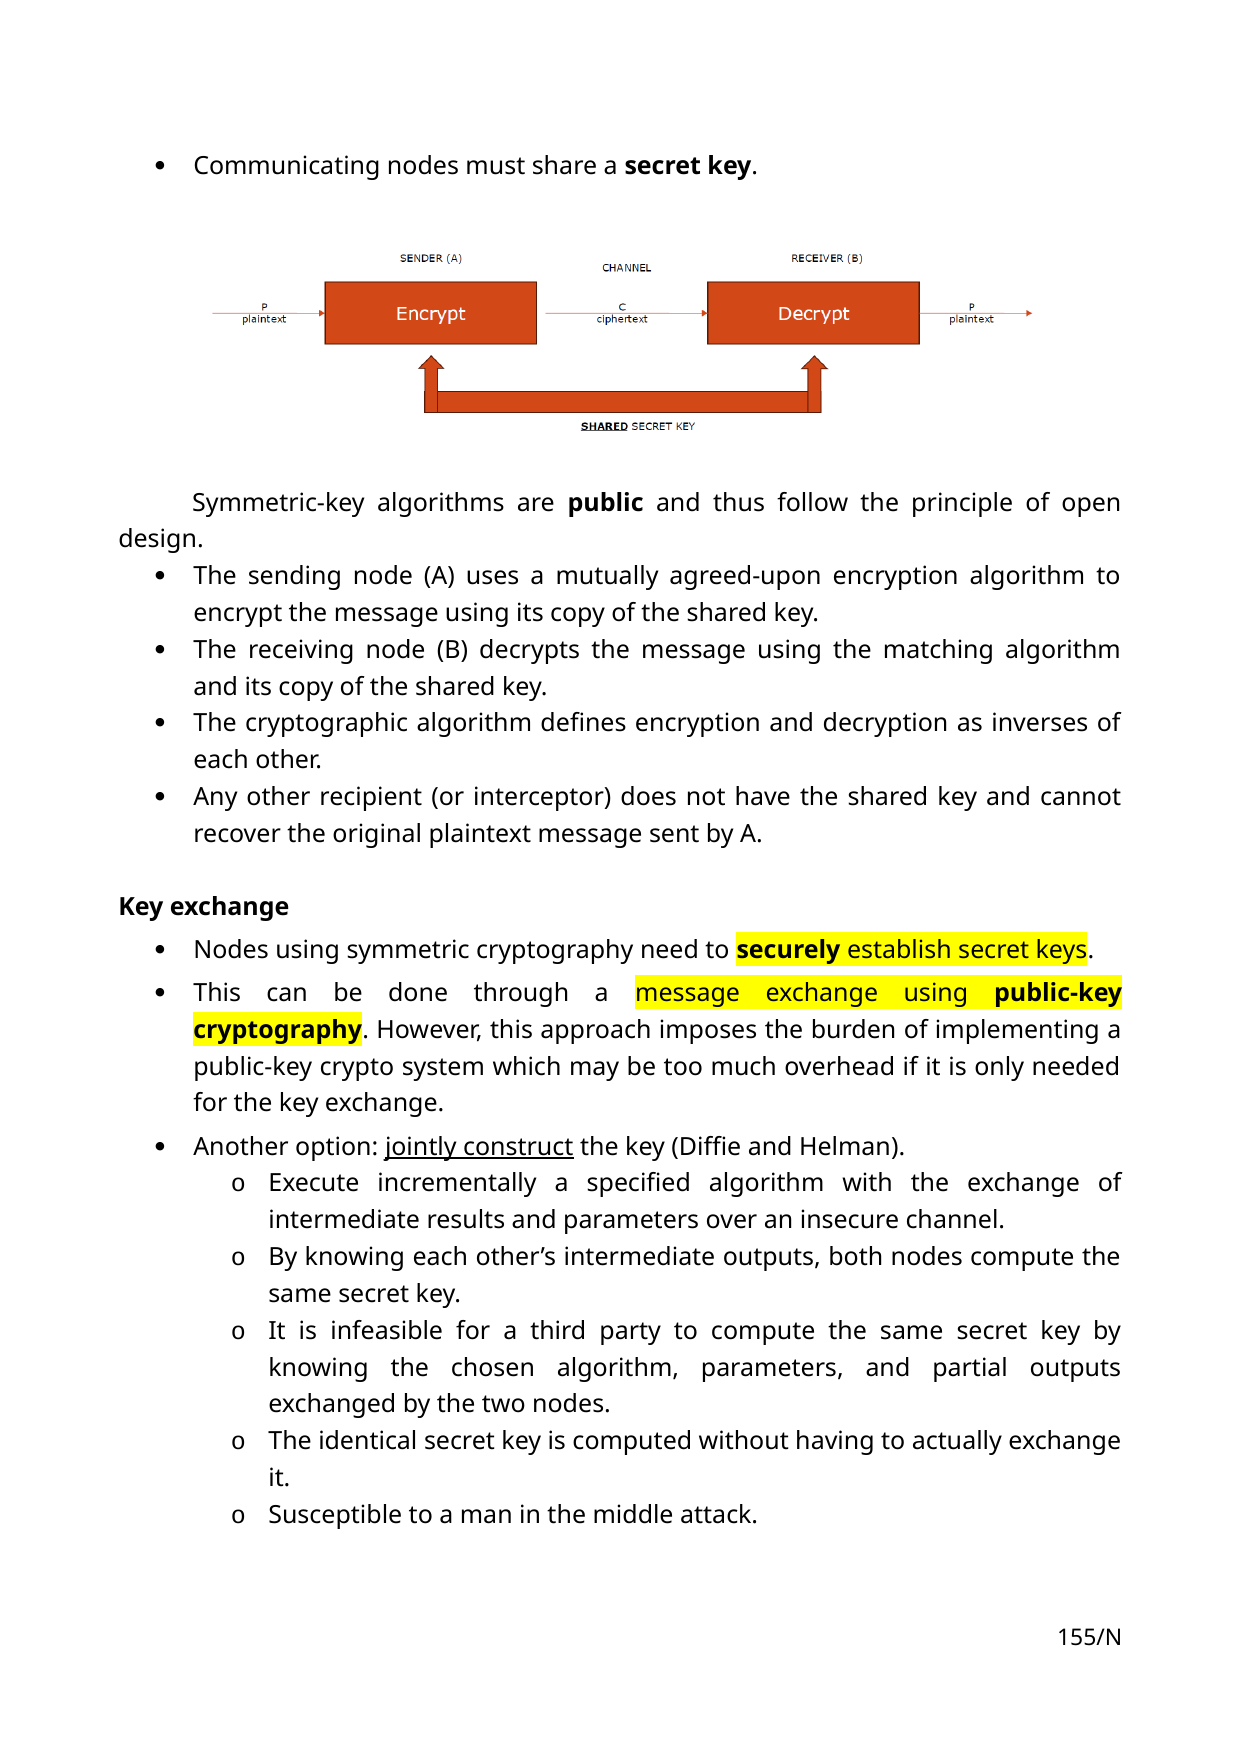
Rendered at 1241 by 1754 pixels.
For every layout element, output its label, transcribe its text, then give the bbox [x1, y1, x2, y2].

list It is infeasible for a third party to compute the same secret key by knowing the chosen algorithm, parameters, and partial outputs exchanged by the two nodes. [231, 1312, 1122, 1420]
list Susceptible to a man in the middle attack. [231, 1497, 1122, 1531]
list Symmetric-key algorithms are public and thus follow the principle of open design. [118, 484, 1122, 555]
list The receiving node (B) decrypts the message using the matching algorithm and its copy of the shared key. [156, 631, 1122, 702]
list The identical secret key is computed without having to actually exchange it. [231, 1423, 1122, 1494]
list Another option: jointly construct the key (Diffie and Helman). [156, 1128, 1122, 1162]
picture [192, 221, 1048, 446]
list Execute incrementally a specified algorithm with the exchange of intermediate results and parameters over an insecure channel. [231, 1165, 1122, 1236]
text Key exchange [118, 889, 1122, 923]
list The sending node (A) uses a mutually agreed-upon encryption algorithm to encrypt the message using its copy of the shared key. [156, 558, 1122, 629]
list Communicating nodes must share a secret key. [156, 148, 1122, 182]
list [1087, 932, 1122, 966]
list This can be done through a message exchange using public-key cryptography. However, this approach imposes the burden of implementing a public-key crypto system which may be too much overhead if it is only needed for the key exchange. [156, 975, 1122, 1119]
list Any other recipient (or interceptor) does not have the shared key and cannot recover the original plaintext message sent by A. [156, 778, 1122, 849]
list By knowing each other’s intermediate outputs, both nodes compute the same secret key. [231, 1239, 1122, 1310]
list Nodes using symmetric cryptography need to securely establish secret keys. [156, 932, 736, 966]
list The cryptographic algorithm defines encryption and decryption as inverses of each other. [156, 705, 1122, 776]
